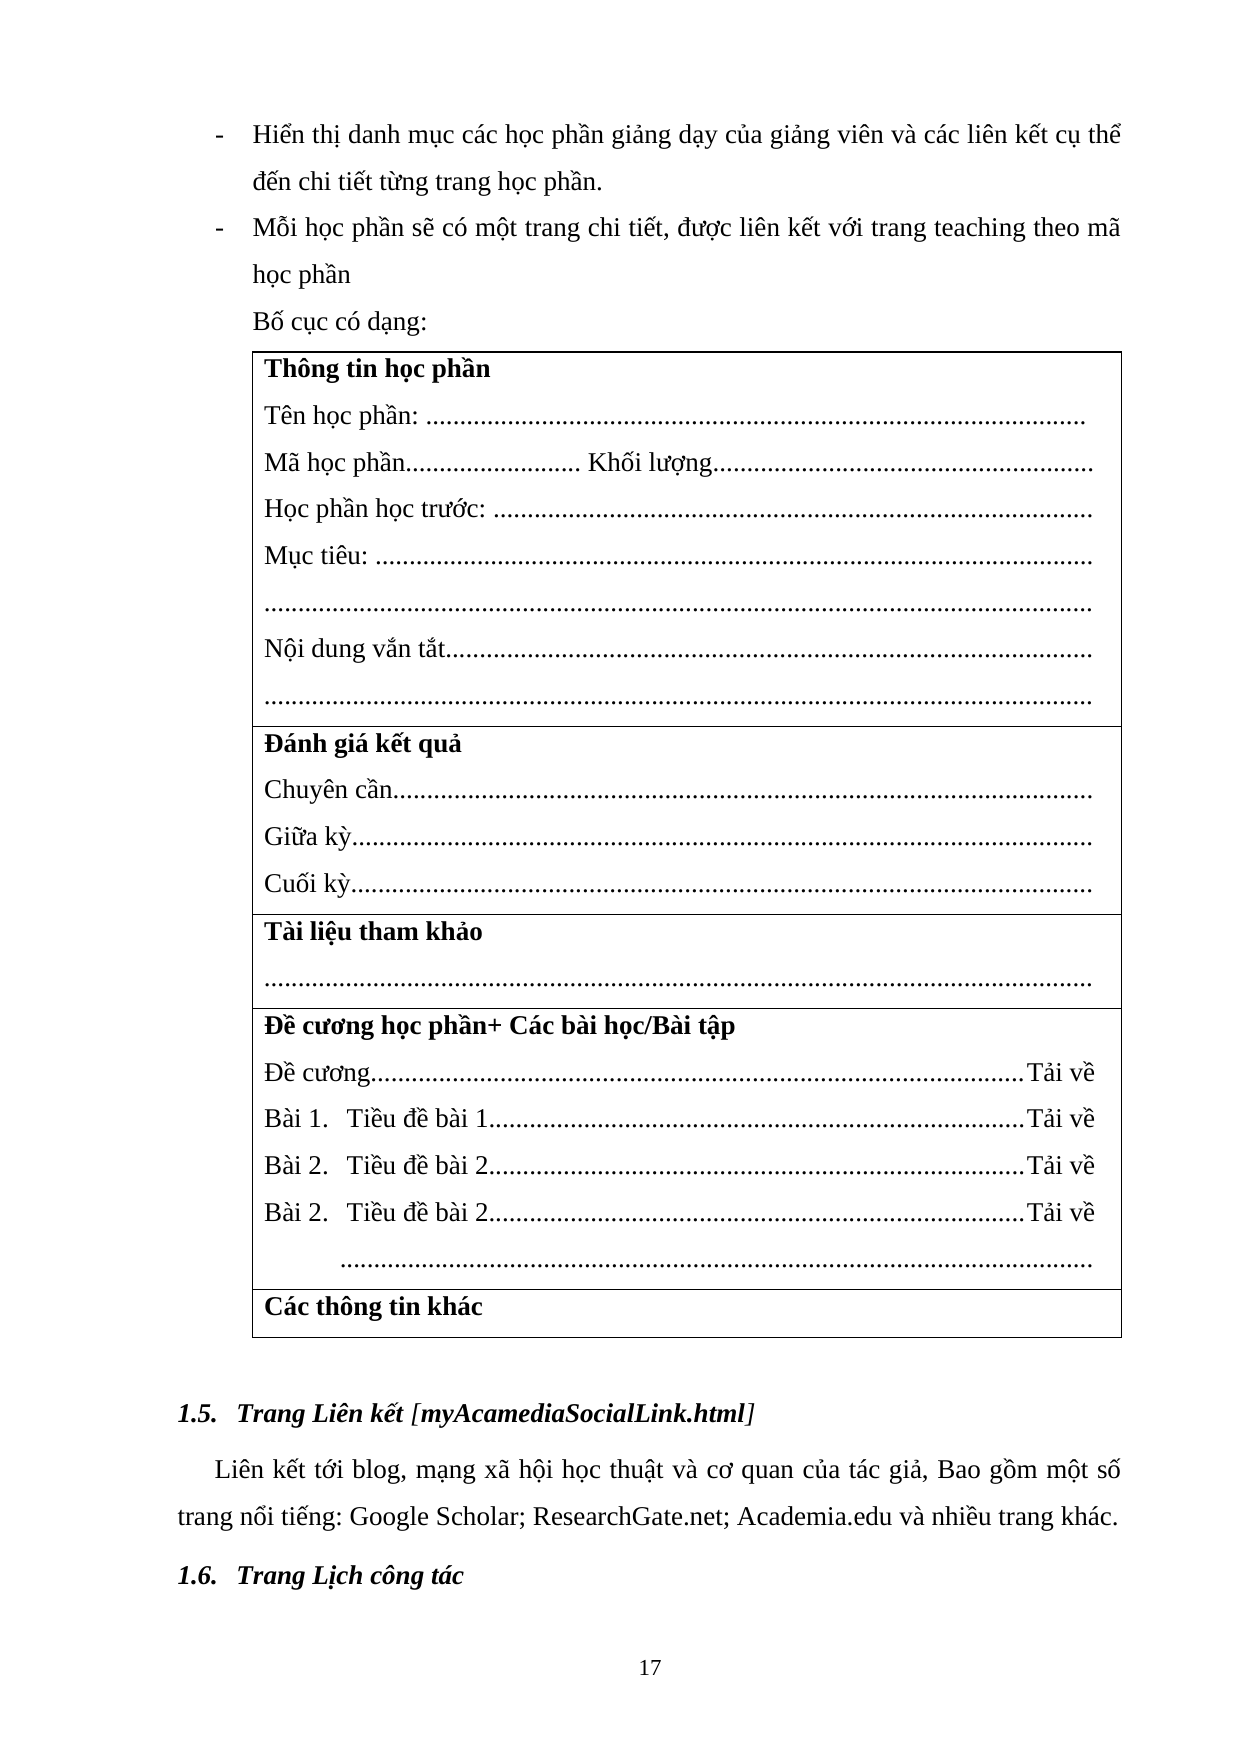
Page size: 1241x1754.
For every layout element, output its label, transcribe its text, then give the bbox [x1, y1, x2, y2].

table_header Thông tin học phần Tên học phần: Mã học phần.......................... Khối lượng Học phần học trước: Mục tiêu: Nội dung vắn tắt. [253, 353, 1121, 726]
table_cell Đánh giá kết quả Chuyên cần Giữa kỳ Cuối kỳ [253, 727, 1121, 913]
text Mỗi học phần sẽ có một trang chi tiết, được liên kết với trang teaching theo mã học phần [215, 211, 1122, 289]
table_cell Các thông tin khác [253, 1290, 1121, 1337]
table_cell Đề cương học phần+ Các bài học/Bài tập Đề cương Tải về Bài 1. Tiều đề bài 1 Tải về Bài 2. Tiều đề bài 2 Tải về Bài 2. Tiều đề bài 2 Tải về [253, 1009, 1121, 1289]
list Trang Liên kết [myAcamediaSocialLink.html] [177, 1397, 1122, 1428]
table_cell Tài liệu tham khảo [253, 915, 1121, 1008]
text Liên kết tới blog, mạng xã hội học thuật và cơ quan của tác giả, Bao gồm một số trang nổi tiếng: Google Scholar; ResearchGate.net; Academia.edu và nhiều trang khác. [177, 1453, 1122, 1531]
list Bố cục có dạng: [252, 305, 1122, 336]
text Hiển thị danh mục các học phần giảng dạy của giảng viên và các liên kết cụ thể đến chi tiết từng trang học phần. [215, 118, 1122, 196]
list Trang Lịch công tác [177, 1559, 1122, 1590]
